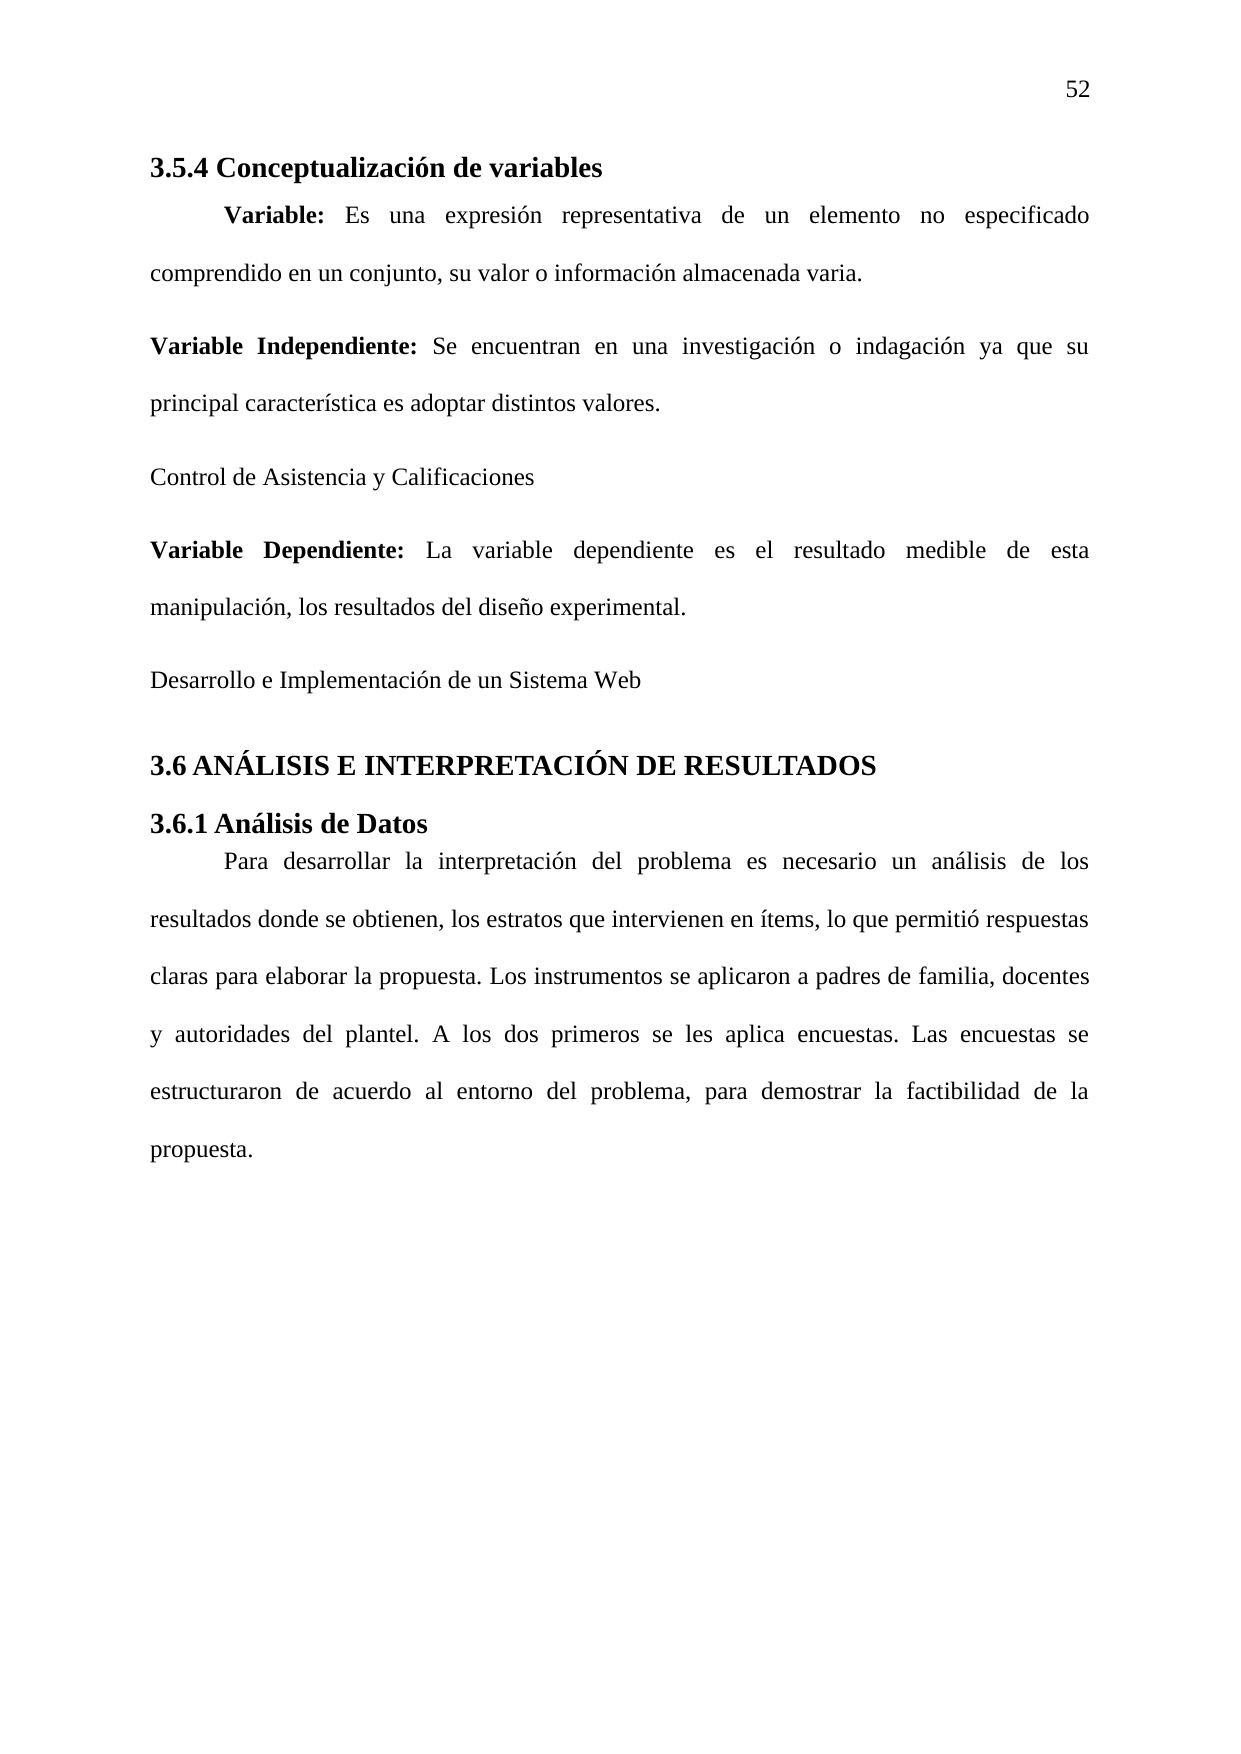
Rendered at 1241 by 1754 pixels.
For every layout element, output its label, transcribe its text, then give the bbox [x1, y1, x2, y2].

subtitle 3.5.4 Conceptualización de variables [150, 150, 1090, 183]
text Variable Dependiente: La variable dependiente es el resultado medible de esta manipulación, los resultados del diseño experimental. [150, 535, 1090, 621]
text Desarrollo e Implementación de un Sistema Web [150, 665, 1090, 694]
subtitle 3.6.1 Análisis de Datos [150, 806, 1090, 840]
subtitle 3.6 ANÁLISIS E INTERPRETACIÓN DE RESULTADOS [150, 748, 1090, 781]
text Variable: Es una expresión representativa de un elemento no especificado comprendido en un conjunto, su valor o información almacenada varia. [150, 200, 1090, 287]
text Variable Independiente: Se encuentran en una investigación o indagación ya que su principal característica es adoptar distintos valores. [150, 331, 1090, 417]
text Para desarrollar la interpretación del problema es necesario un análisis de los resultados donde se obtienen, los estratos que intervienen en ítems, lo que permitió respuestas claras para elaborar la propuesta. Los instrumentos se aplicaron a padres de familia, docentes y autoridades del plantel. A los dos primeros se les aplica encuestas. Las encuestas se estructuraron de acuerdo al entorno del problema, para demostrar la factibilidad de la propuesta. [150, 846, 1090, 1162]
text Control de Asistencia y Calificaciones [150, 462, 1090, 490]
